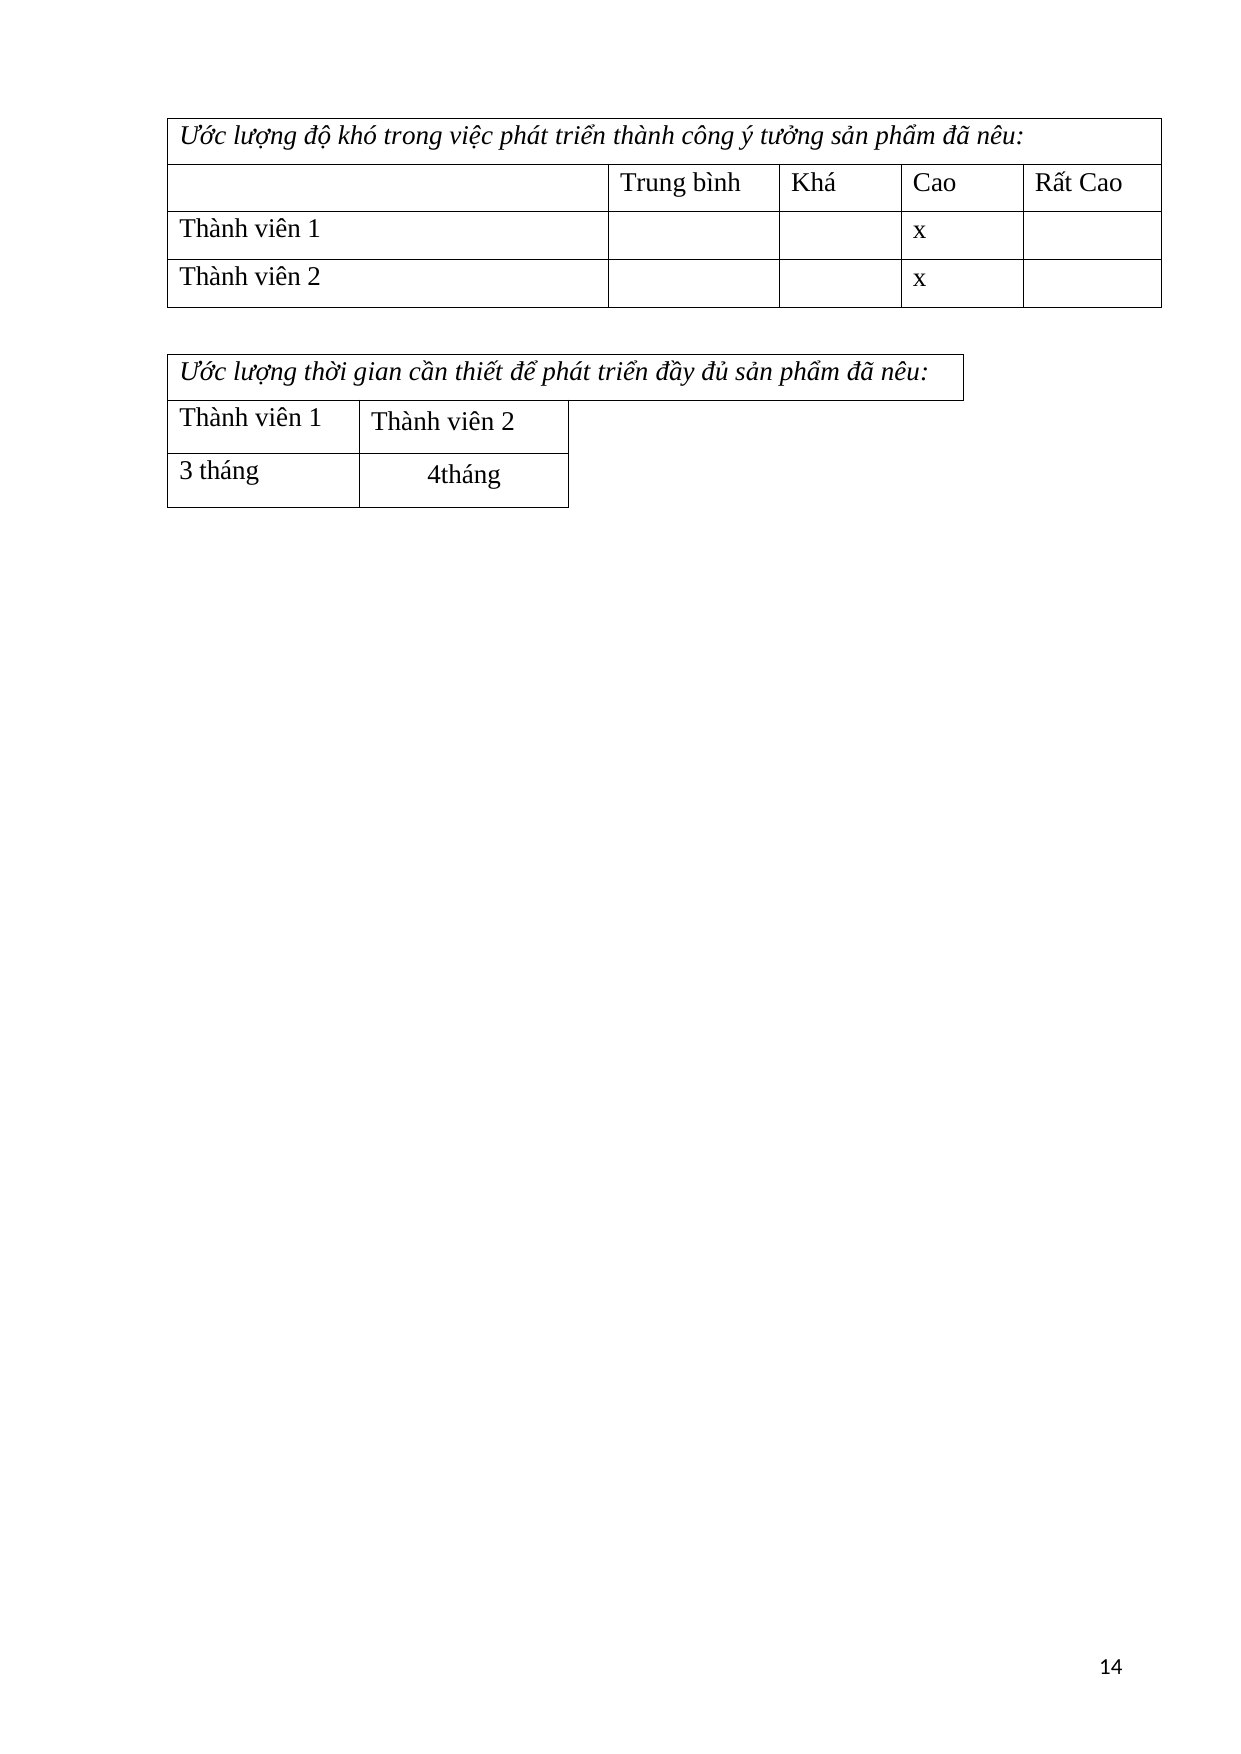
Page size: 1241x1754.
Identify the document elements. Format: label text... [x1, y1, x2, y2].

table_cell [168, 165, 608, 211]
table_cell 3 tháng [168, 454, 359, 507]
table_cell [780, 260, 901, 307]
table_cell [1024, 260, 1161, 307]
table_cell Thành viên 1 [168, 212, 608, 259]
table_cell Trung bình [609, 165, 779, 211]
table_cell Thành viên 2 [168, 260, 608, 307]
table_cell [609, 212, 779, 259]
table_cell x [902, 212, 1023, 259]
table_header Ước lượng thời gian cần thiết để phát triển đầy đủ sản phẩm đã nêu: [168, 355, 963, 399]
table_cell Khá [780, 165, 901, 211]
table_cell [780, 212, 901, 259]
table_cell Cao [902, 165, 1023, 211]
table_cell 4tháng [360, 454, 568, 507]
table_cell Rất Cao [1024, 165, 1161, 211]
table_cell Thành viên 2 [360, 401, 568, 453]
table_cell [1024, 212, 1161, 259]
table_cell x [902, 260, 1023, 307]
table_cell Thành viên 1 [168, 401, 359, 453]
table_cell [609, 260, 779, 307]
table_header Ước lượng độ khó trong việc phát triển thành công ý tưởng sản phẩm đã nêu: [168, 119, 1161, 163]
